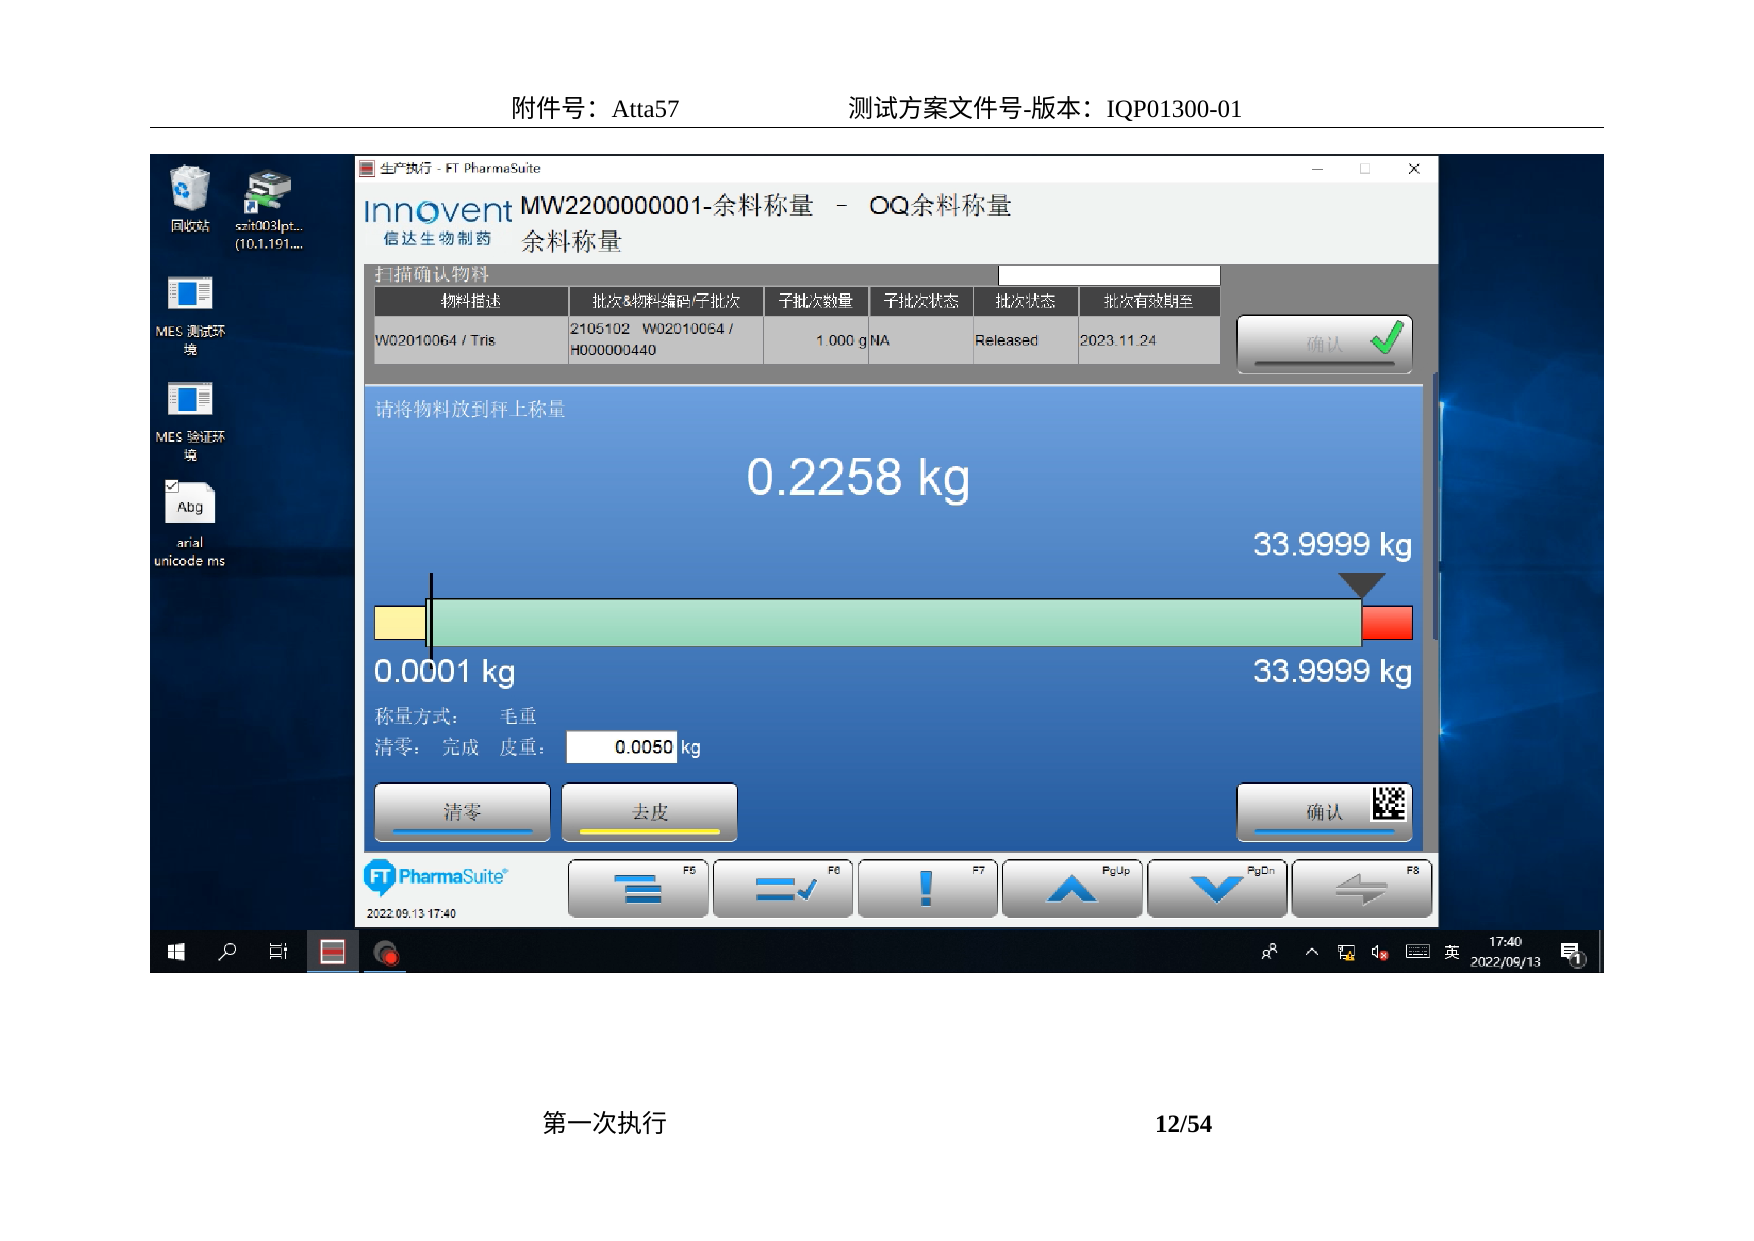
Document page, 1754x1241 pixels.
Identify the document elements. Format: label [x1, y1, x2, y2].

picture [150, 154, 1604, 973]
